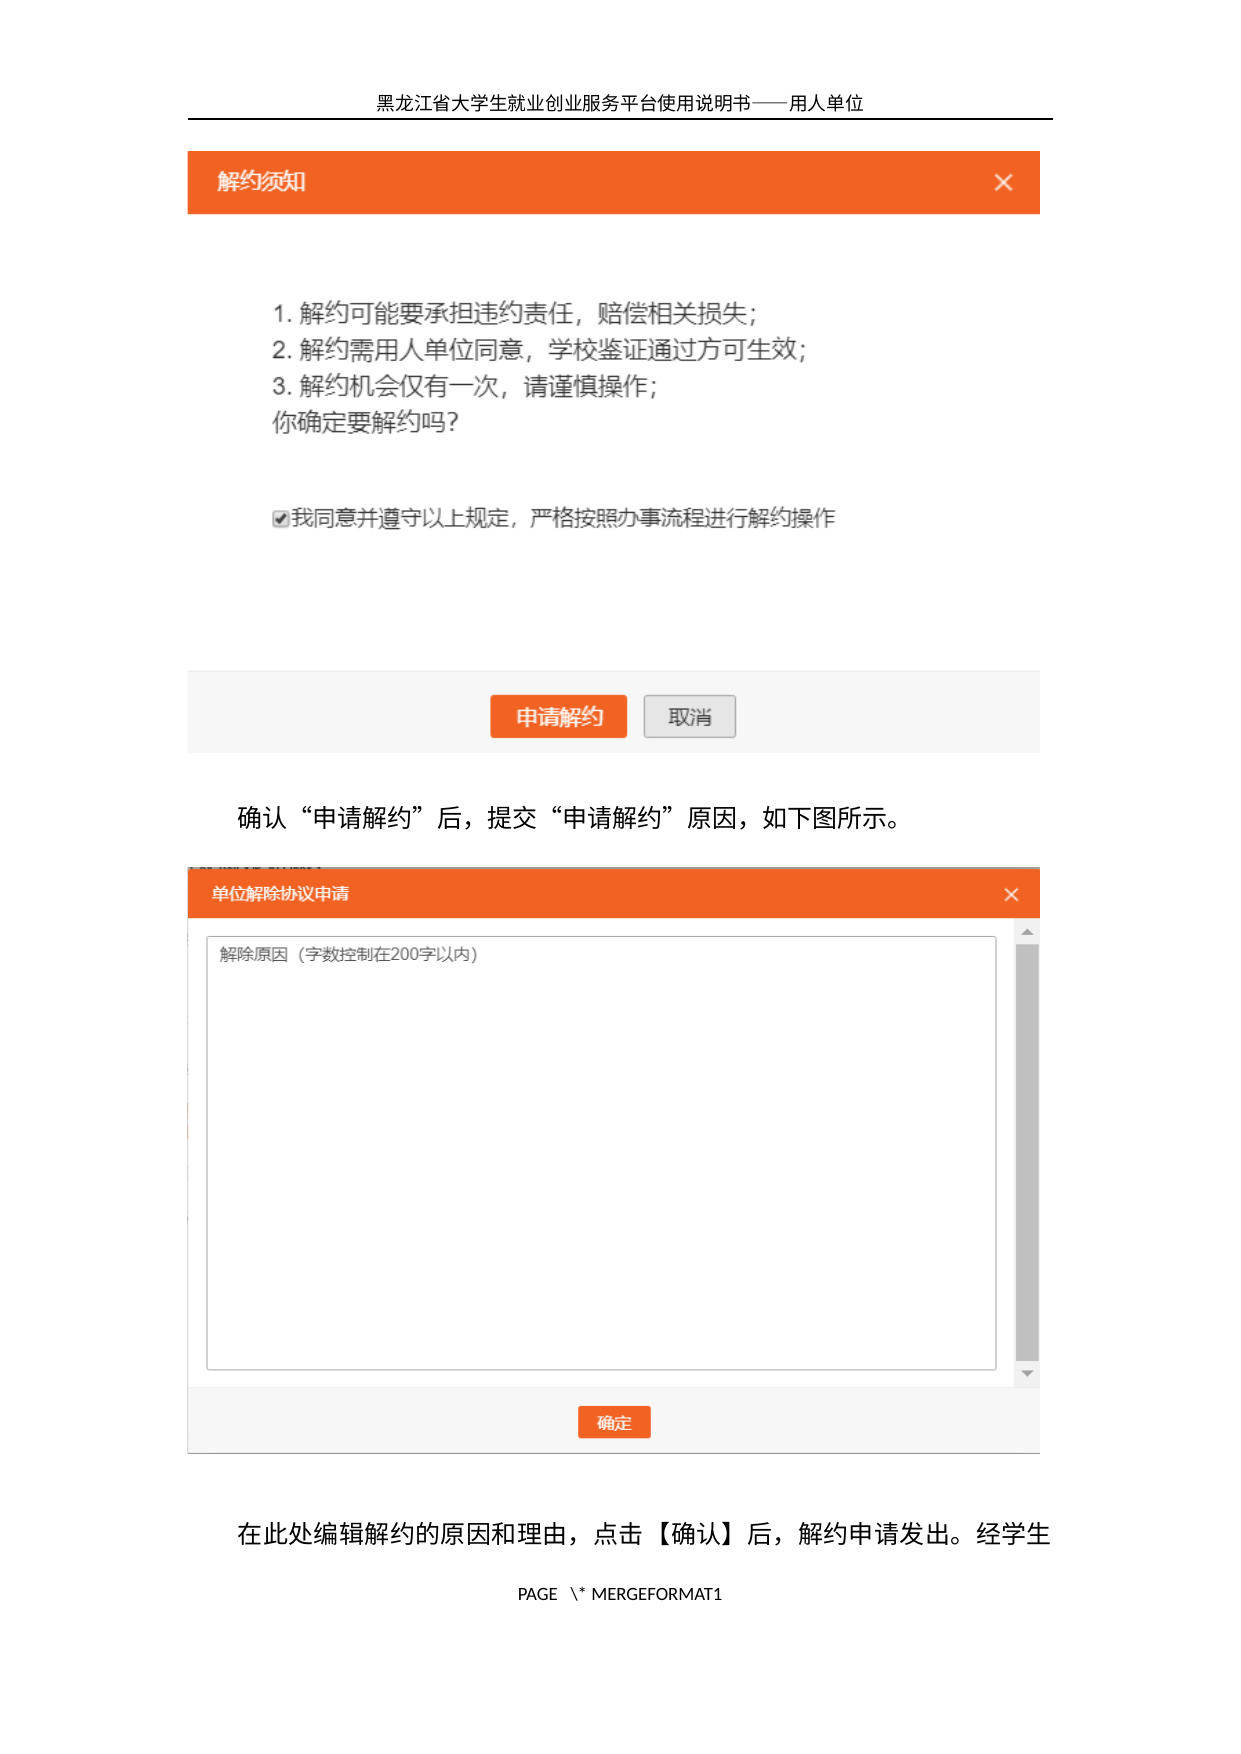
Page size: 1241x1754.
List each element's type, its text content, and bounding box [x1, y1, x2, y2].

picture [187, 867, 1040, 1454]
picture [187, 151, 1040, 753]
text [187, 1500, 1053, 1565]
text 确认“申请解约”后，提交“申请解约”原因，如下图所示。 [187, 784, 1053, 849]
